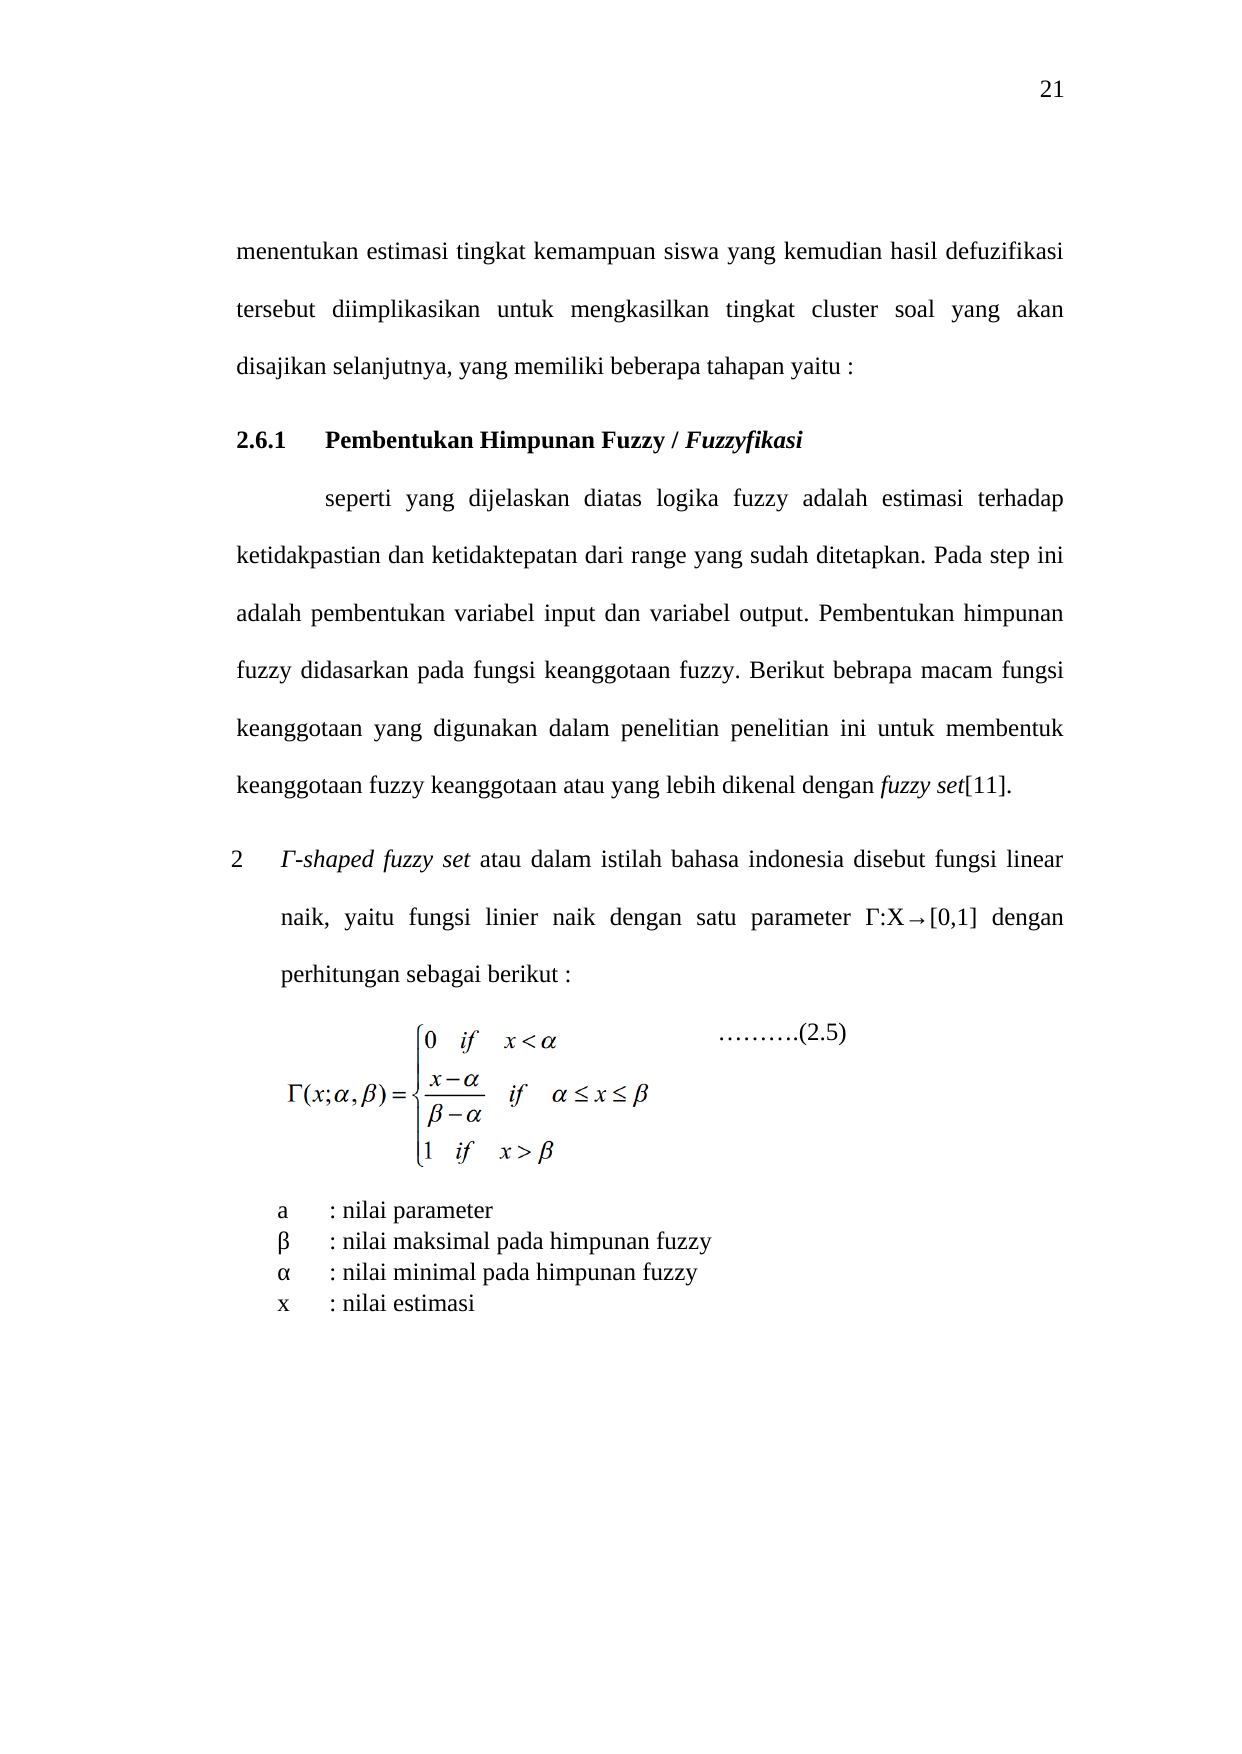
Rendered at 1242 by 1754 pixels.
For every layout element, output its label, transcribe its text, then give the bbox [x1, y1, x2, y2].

picture [283, 1011, 654, 1182]
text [236, 236, 1064, 380]
table_cell α [266, 1255, 318, 1286]
list Γ-shaped fuzzy set atau dalam istilah bahasa indonesia disebut fungsi linear naik, yaitu fungsi linier naik dengan satu parameter Γ:X→[0,1] dengan perhitungan sebagai berikut : [231, 844, 1064, 988]
list ……….(2.5) [654, 1017, 1064, 1046]
table_header : nilai parameter [318, 1192, 723, 1223]
table_cell : nilai estimasi [318, 1286, 723, 1317]
table_header a [266, 1192, 318, 1223]
subtitle Pembentukan Himpunan Fuzzy / Fuzzyfikasi [236, 425, 1064, 454]
text seperti yang dijelaskan diatas logika fuzzy adalah estimasi terhadap ketidakpastian dan ketidaktepatan dari range yang sudah ditetapkan. Pada step ini adalah pembentukan variabel input dan variabel output. Pembentukan himpunan fuzzy didasarkan pada fungsi keanggotaan fuzzy. Berikut bebrapa macam fungsi keanggotaan yang digunakan dalam penelitian penelitian ini untuk membentuk keanggotaan fuzzy keanggotaan atau yang lebih dikenal dengan fuzzy set[11]. [236, 483, 1064, 799]
table_cell : nilai minimal pada himpunan fuzzy [318, 1255, 723, 1286]
table_cell x [266, 1286, 318, 1317]
table_cell β [266, 1224, 318, 1255]
table_cell : nilai maksimal pada himpunan fuzzy [318, 1224, 723, 1255]
